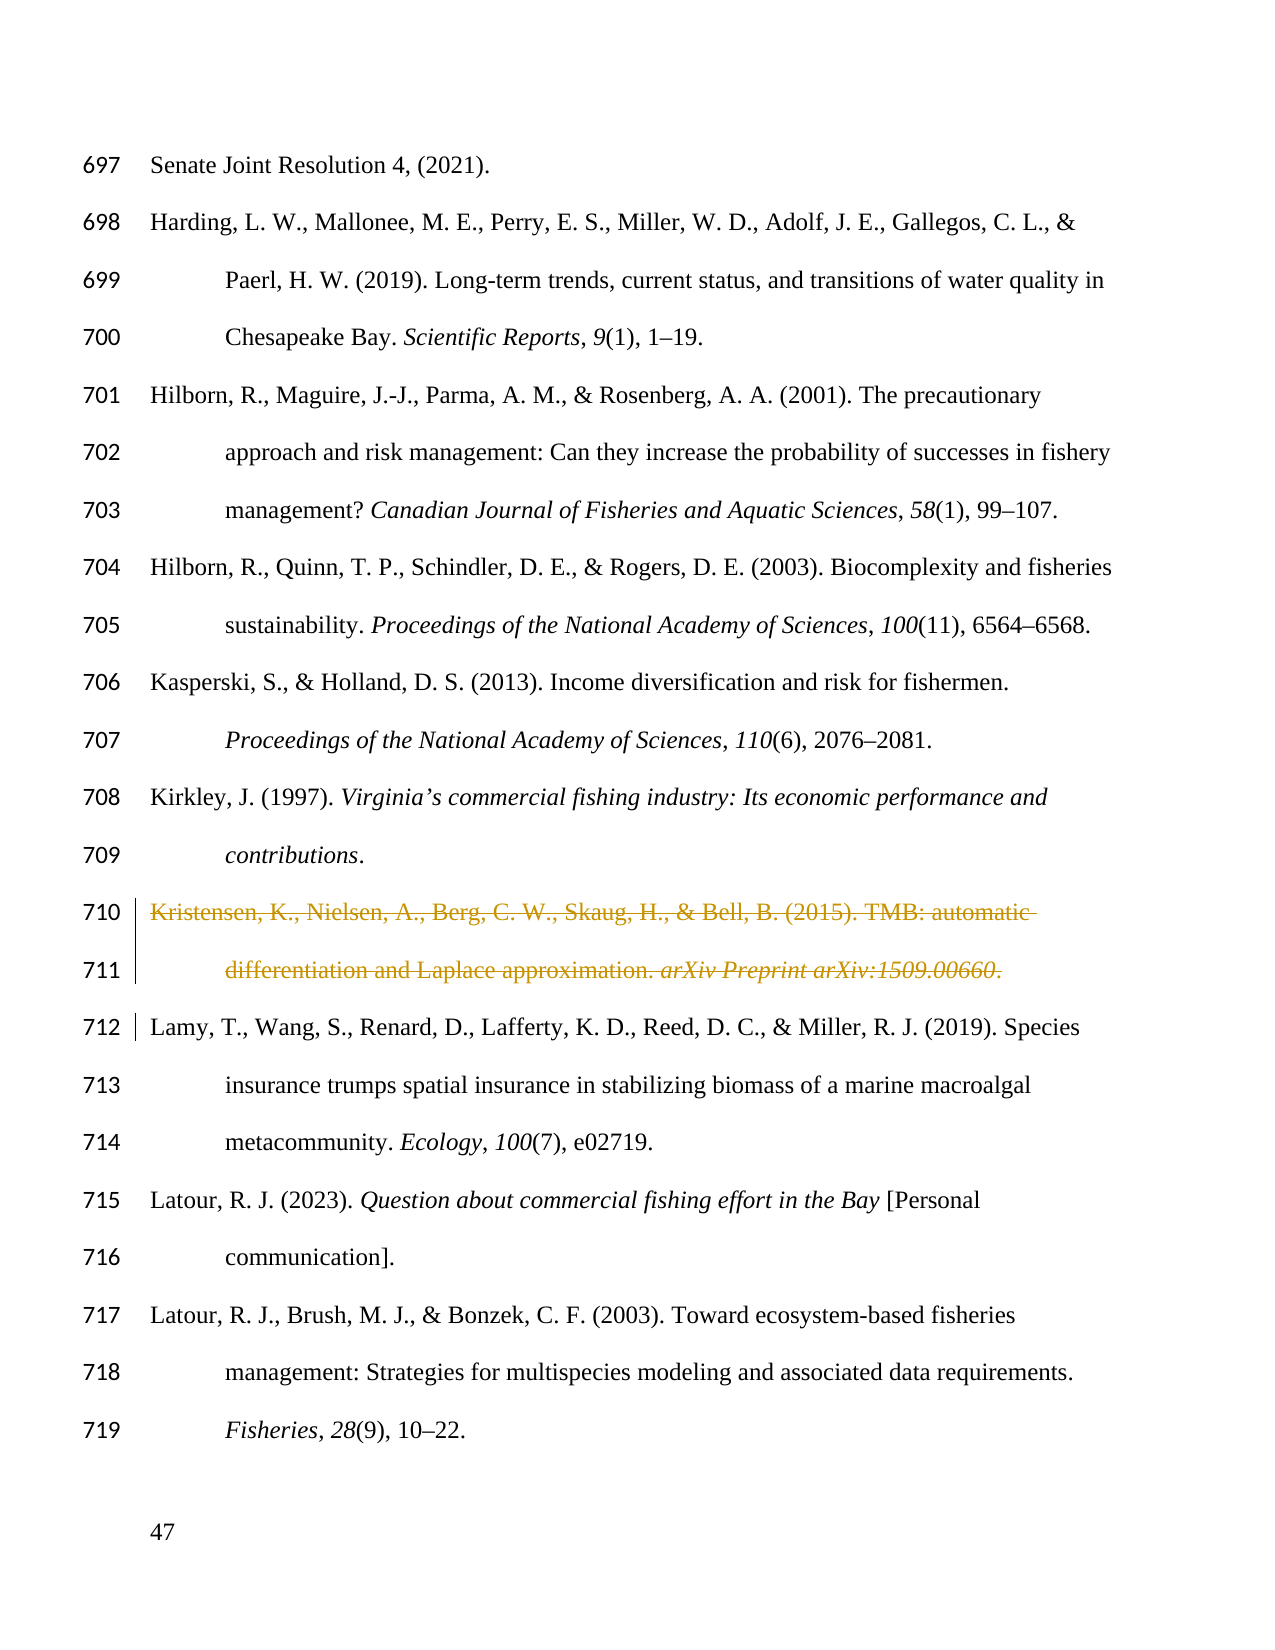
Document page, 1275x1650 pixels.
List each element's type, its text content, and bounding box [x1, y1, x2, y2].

text Lamy, T., Wang, S., Renard, D., Lafferty, K. D., Reed, D. C., & Miller, R. J. (2019). Species insurance trumps spatial insurance in stabilizing biomass of a marine macroalgal metacommunity. Ecology, 100(7), e02719. [150, 1012, 1125, 1156]
text Senate Joint Resolution 4, (2021). [150, 150, 1125, 179]
text Latour, R. J., Brush, M. J., & Bonzek, C. F. (2003). Toward ecosystem-based fisheries management: Strategies for multispecies modeling and associated data requirements. Fisheries, 28(9), 10–22. [150, 1300, 1125, 1444]
text Kasperski, S., & Holland, D. S. (2013). Income diversification and risk for fishermen. Proceedings of the National Academy of Sciences, 110(6), 2076–2081. [150, 667, 1125, 754]
text Harding, L. W., Mallonee, M. E., Perry, E. S., Miller, W. D., Adolf, J. E., Gallegos, C. L., & Paerl, H. W. (2019). Long-term trends, current status, and transitions of water quality in Chesapeake Bay. Scientific Reports, 9(1), 1–19. [150, 207, 1125, 351]
text Kirkley, J. (1997). Virginia’s commercial fishing industry: Its economic performance and contributions. [150, 782, 1125, 869]
text Latour, R. J. (2023). Question about commercial fishing effort in the Bay [Personal communication]. [150, 1185, 1125, 1271]
text Hilborn, R., Maguire, J.-J., Parma, A. M., & Rosenberg, A. A. (2001). The precautionary approach and risk management: Can they increase the probability of successes in fishery management? Canadian Journal of Fisheries and Aquatic Sciences, 58(1), 99–107. [150, 380, 1125, 524]
text Hilborn, R., Quinn, T. P., Schindler, D. E., & Rogers, D. E. (2003). Biocomplexity and fisheries sustainability. Proceedings of the National Academy of Sciences, 100(11), 6564–6568. [150, 552, 1125, 639]
